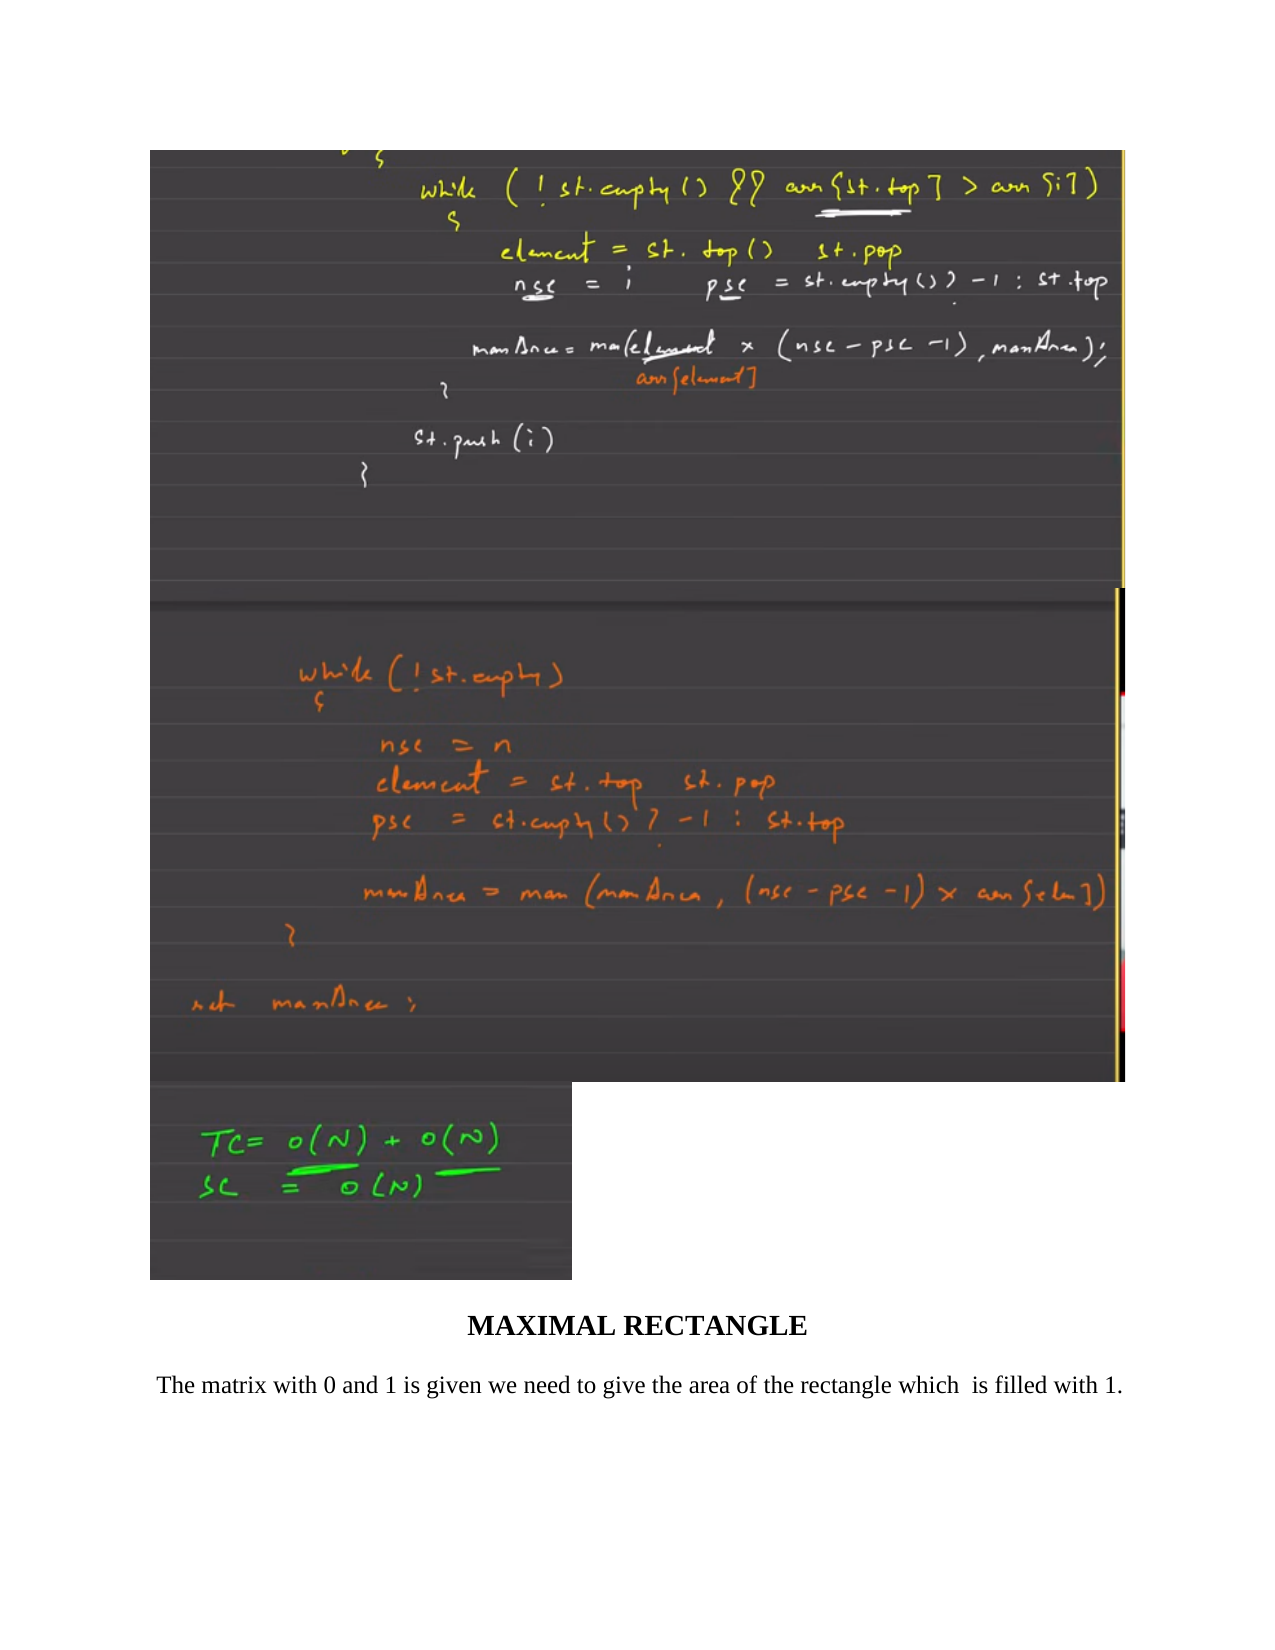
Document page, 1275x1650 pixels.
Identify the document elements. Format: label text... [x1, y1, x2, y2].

text The matrix with 0 and 1 is given we need to give the area of the rectangle which is filled with 1. [150, 1371, 1125, 1399]
text MAXIMAL RECTANGLE [150, 1308, 1125, 1342]
picture [150, 150, 1125, 1280]
